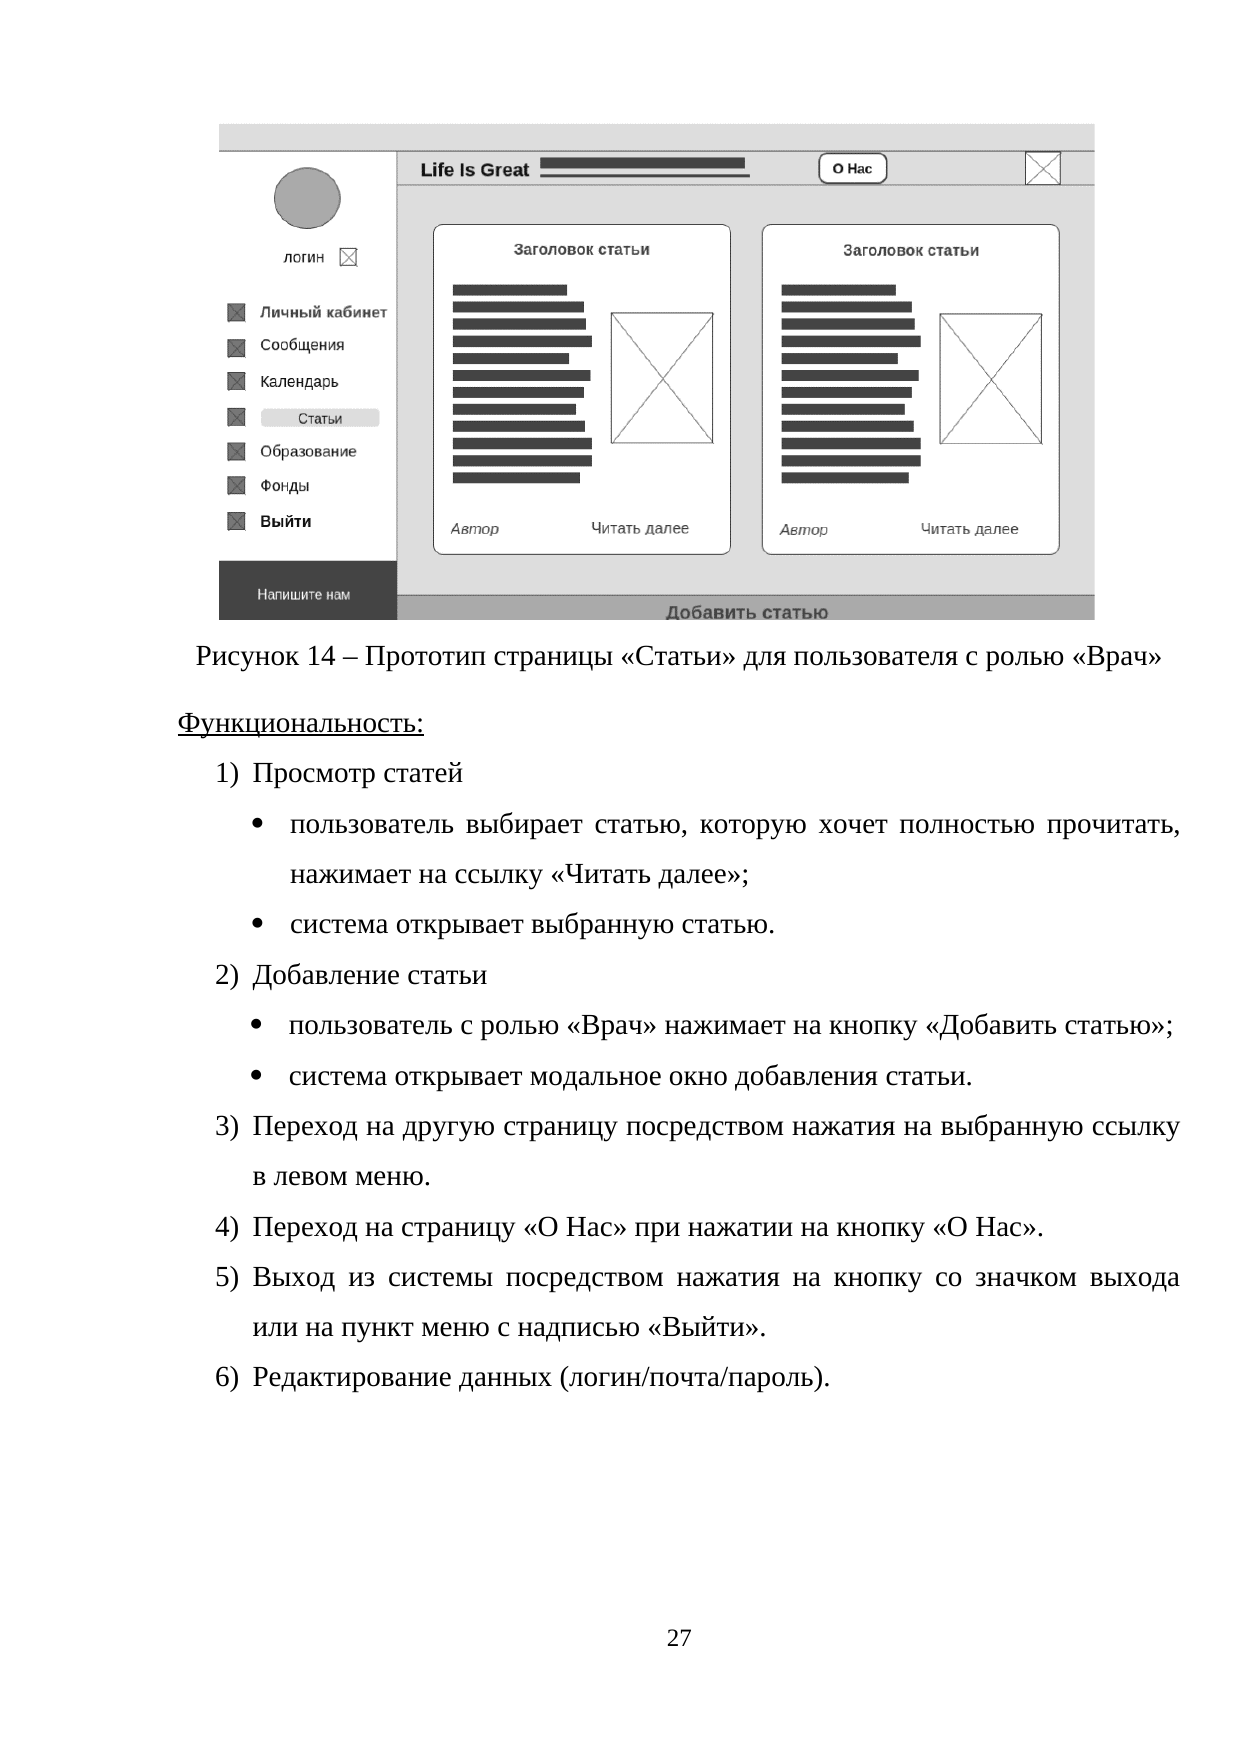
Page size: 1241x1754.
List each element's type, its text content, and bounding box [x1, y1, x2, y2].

list Просмотр статей [215, 755, 1181, 789]
list система открывает модальное окно добавления статьи. [251, 1058, 1181, 1091]
list пользователь выбирает статью, которую хочет полностью прочитать, нажимает на ссылку «Читать далее»; [252, 806, 1181, 890]
list Выход из системы посредством нажатия на кнопку со значком выхода или на пункт меню с надписью «Выйти». [215, 1259, 1181, 1343]
list Переход на страницу «О Нас» при нажатии на кнопку «О Нас». [215, 1209, 1181, 1242]
list Добавление статьи [215, 957, 1181, 990]
list пользователь с ролью «Врач» нажимает на кнопку «Добавить статью»; [251, 1007, 1181, 1041]
text Функциональность: [177, 705, 1181, 739]
picture [216, 118, 1097, 623]
list система открывает выбранную статью. [252, 906, 1181, 940]
list Редактирование данных (логин/почта/пароль). [215, 1359, 1181, 1393]
list Переход на другую страницу посредством нажатия на выбранную ссылку в левом меню. [215, 1108, 1181, 1192]
